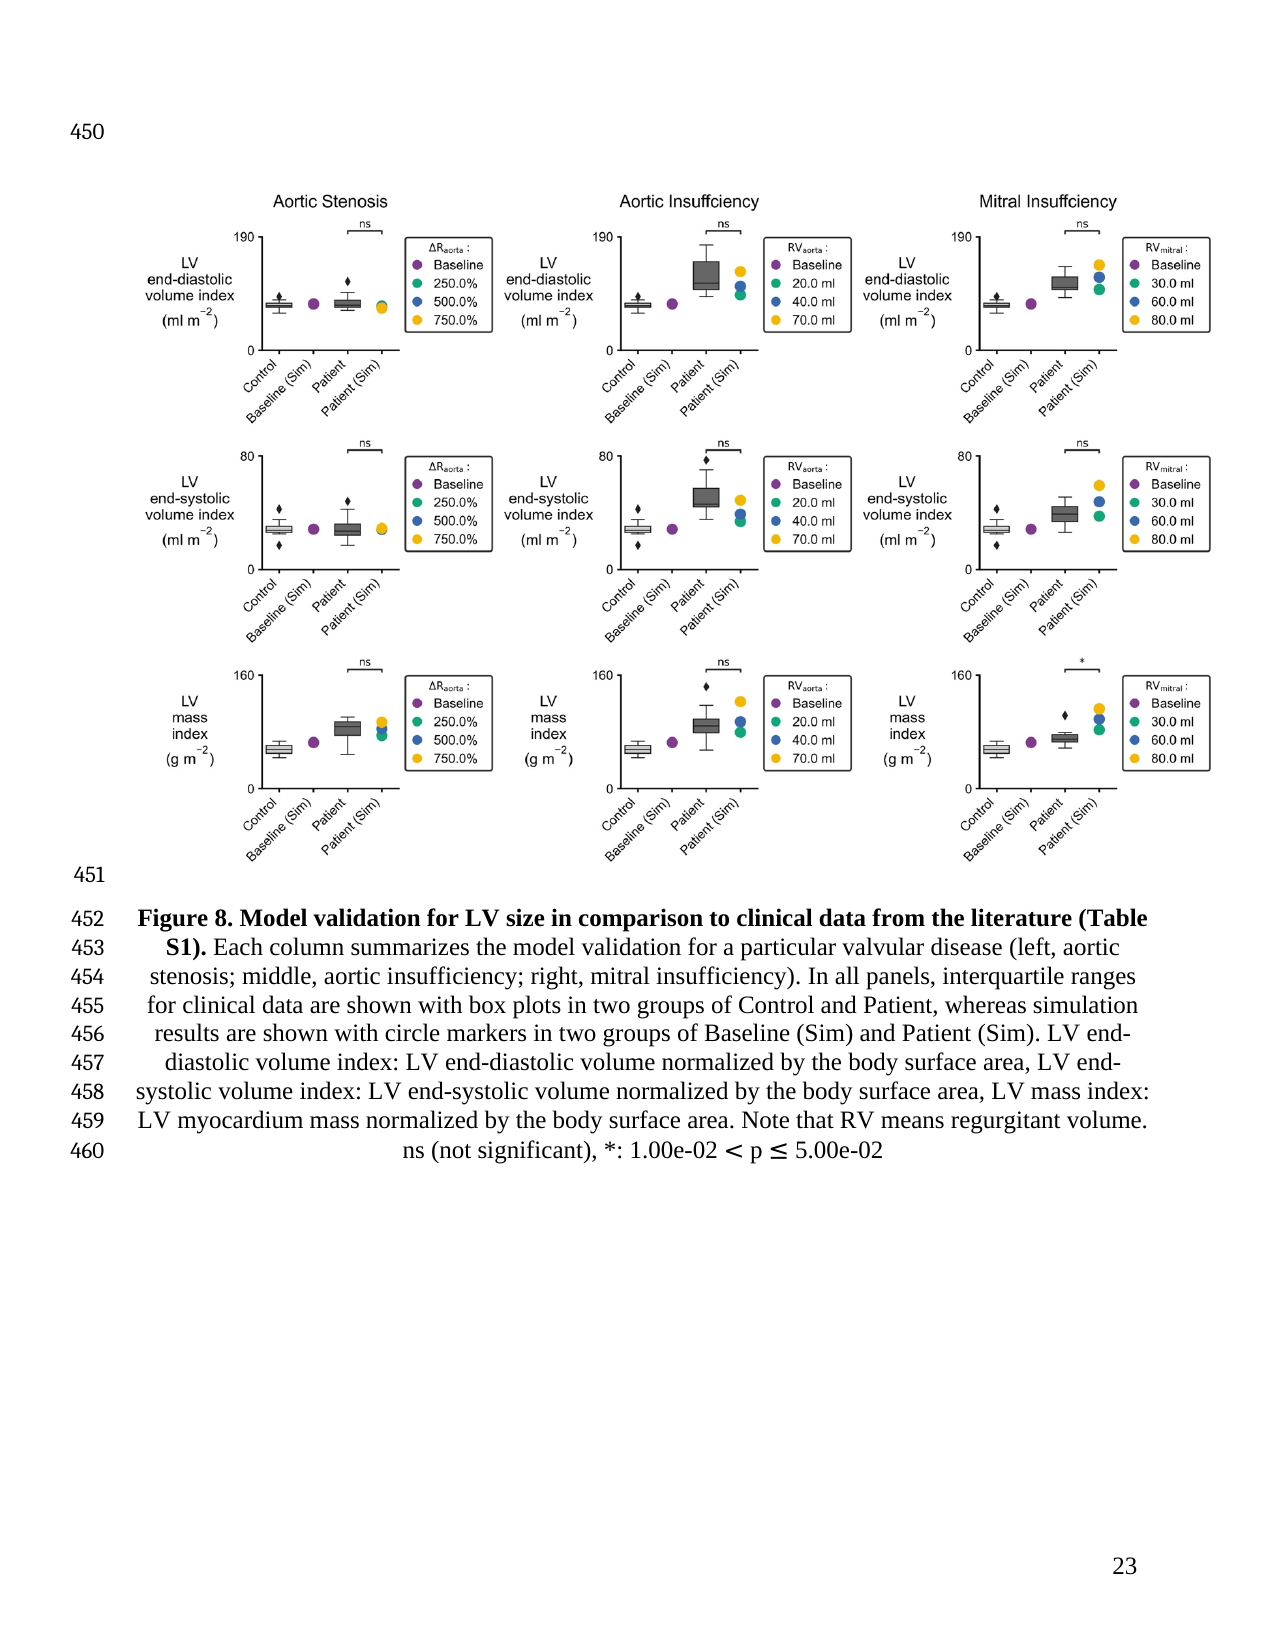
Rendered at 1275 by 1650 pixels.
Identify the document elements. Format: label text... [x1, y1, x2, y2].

picture [133, 176, 1221, 883]
